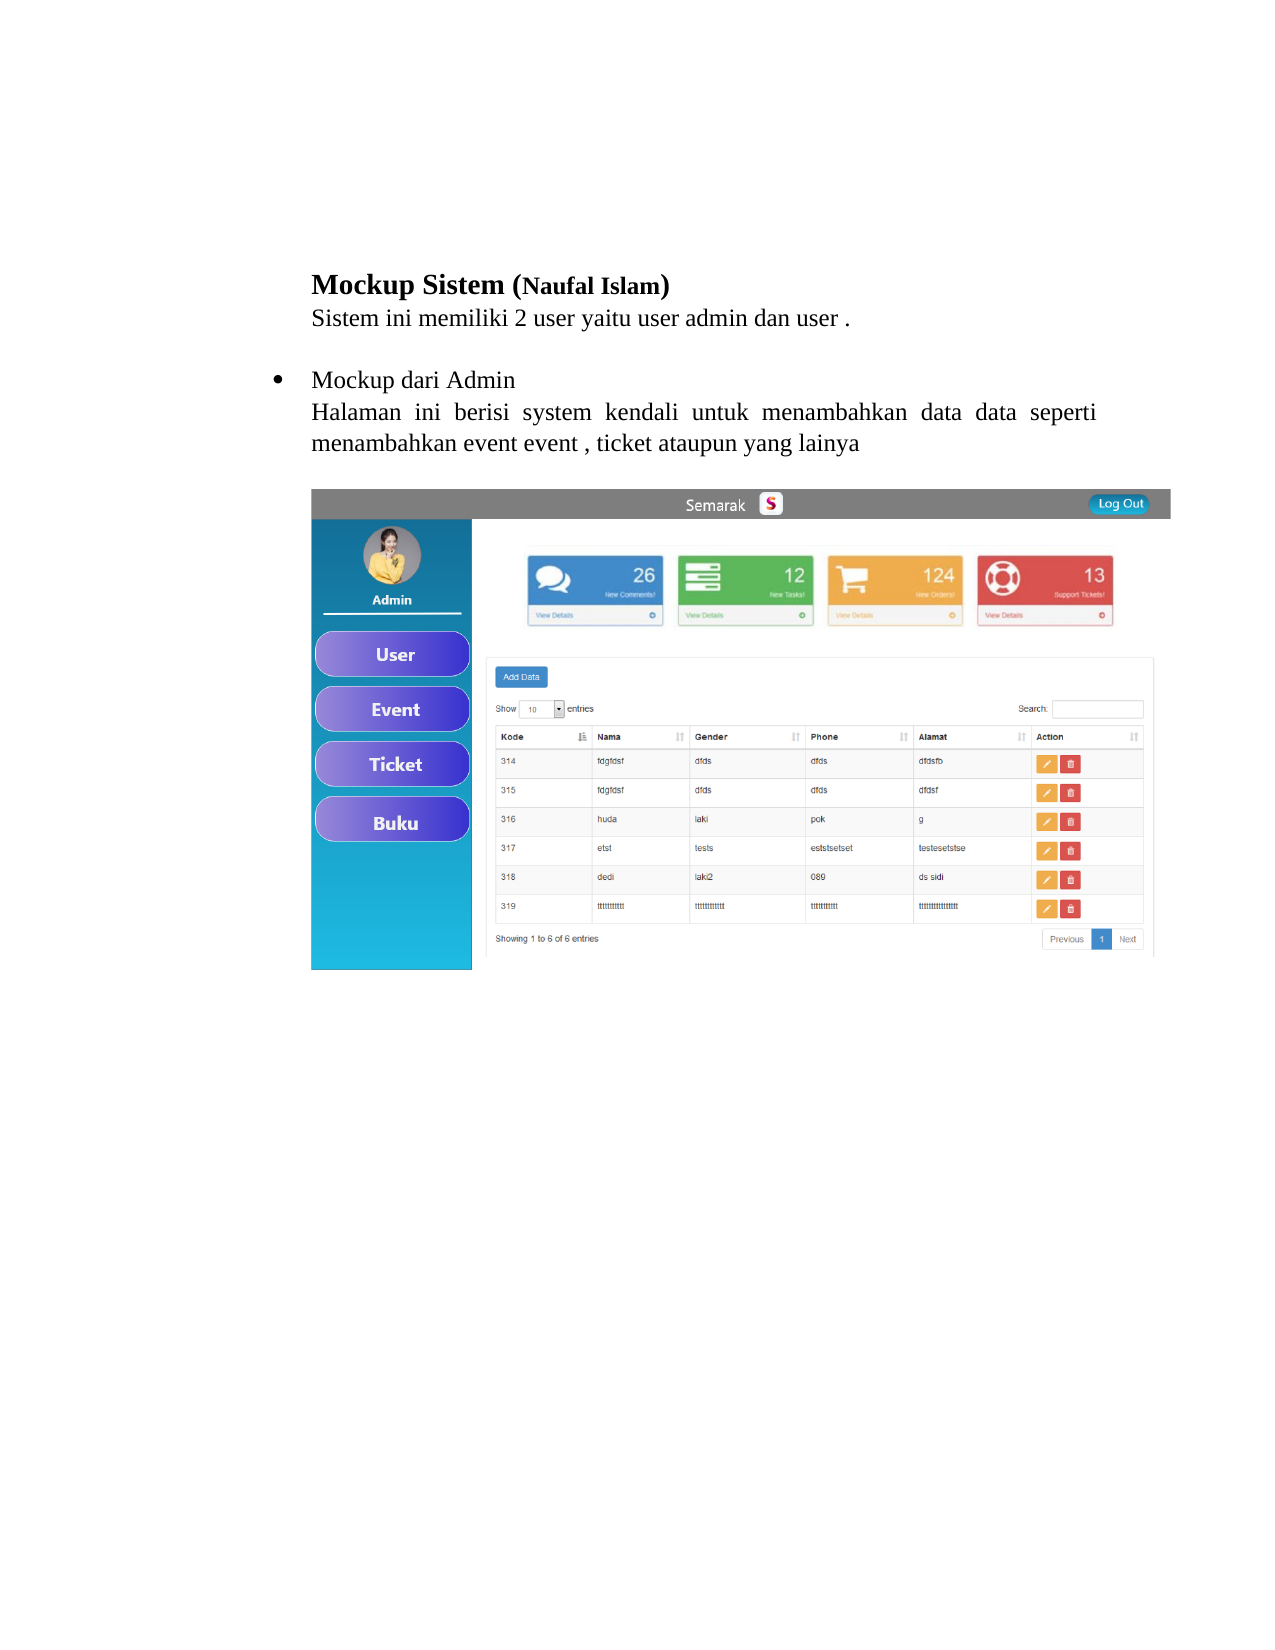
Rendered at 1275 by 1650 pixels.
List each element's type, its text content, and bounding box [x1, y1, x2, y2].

list Halaman ini berisi system kendali untuk menambahkan data data seperti menambahkan event event , ticket ataupun yang lainya [311, 397, 1098, 456]
list Mockup dari Admin [274, 366, 1098, 394]
list Mockup Sistem (Naufal Islam) [311, 267, 1098, 301]
list Sistem ini memiliki 2 user yaitu user admin dan user . [311, 303, 1098, 332]
picture [311, 489, 1171, 970]
